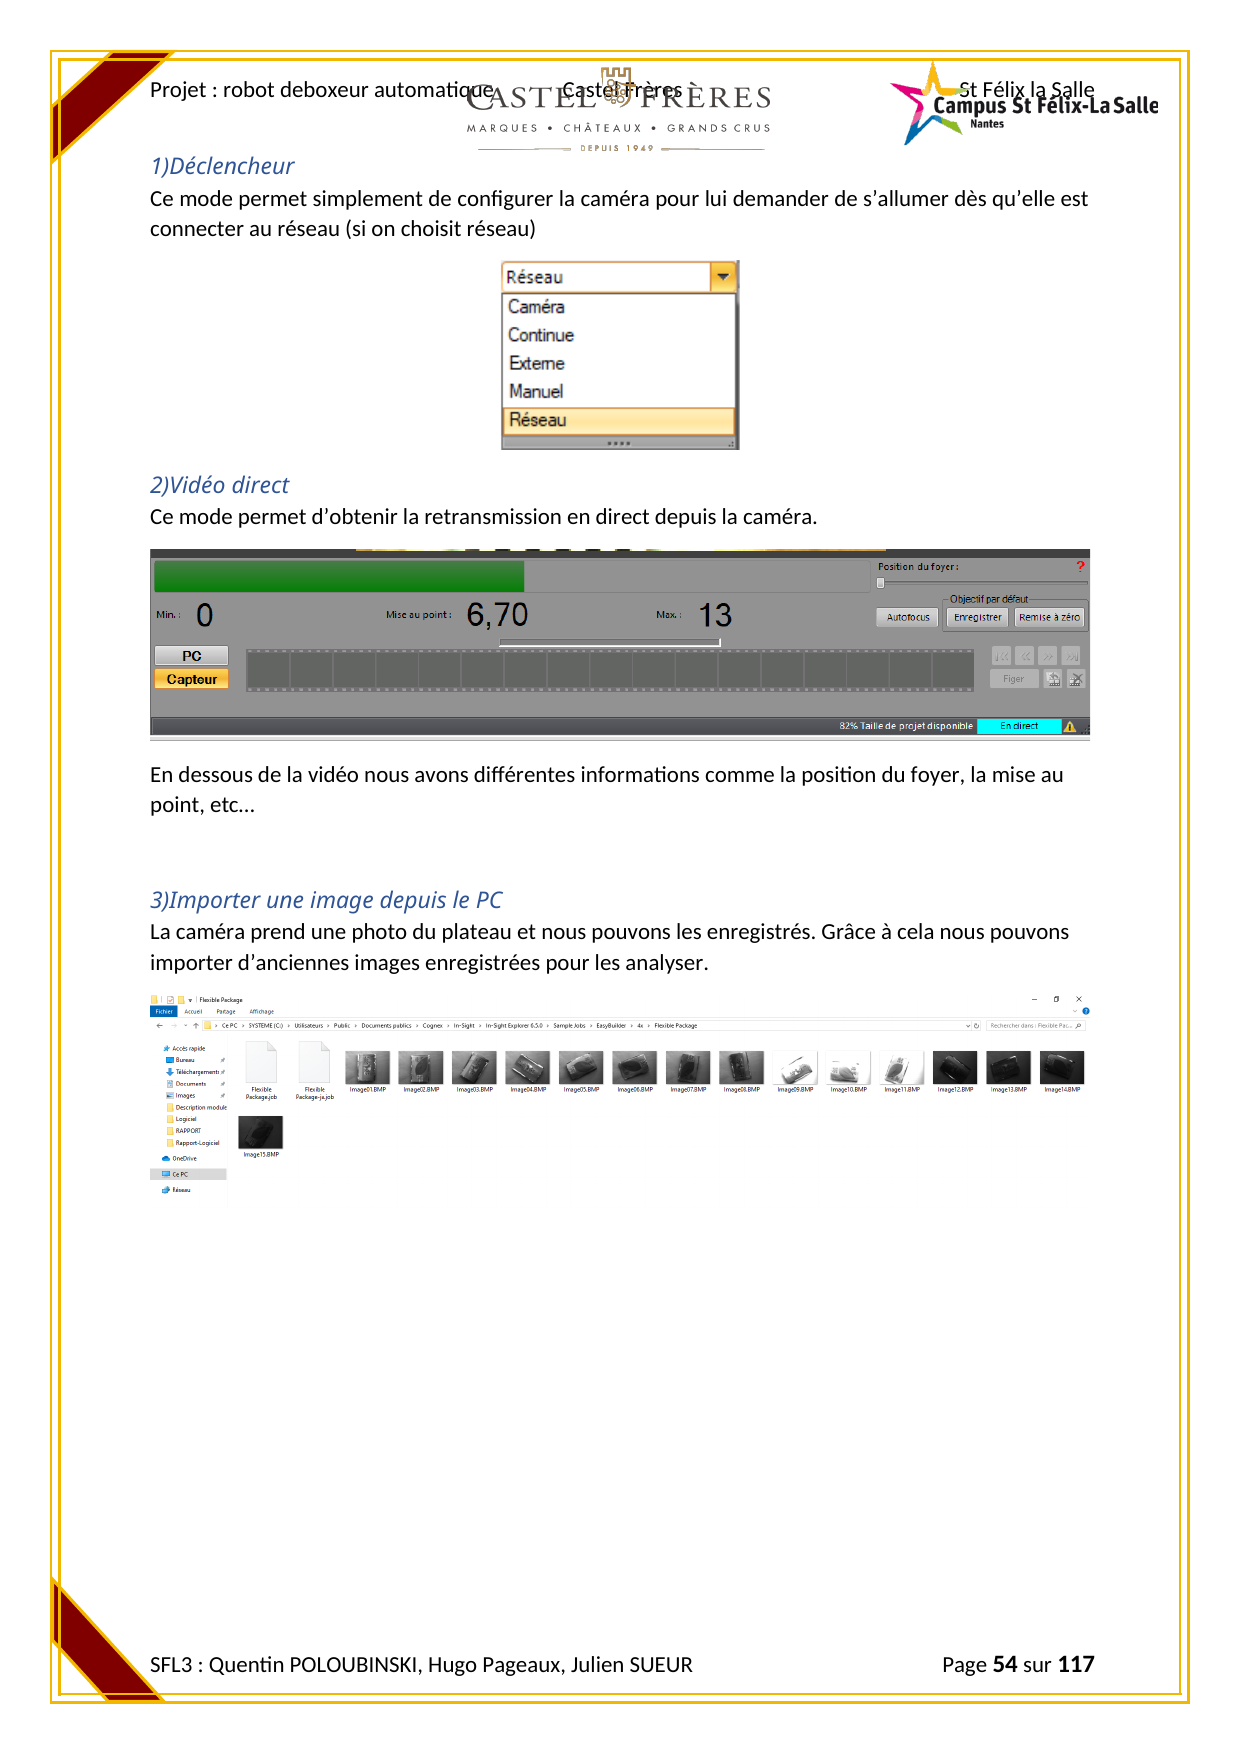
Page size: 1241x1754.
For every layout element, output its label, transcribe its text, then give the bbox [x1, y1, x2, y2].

picture [460, 59, 773, 157]
text La caméra prend une photo du plateau et nous pouvons les enregistrés. Grâce à cela nous pouvons importer d’anciennes images enregistrées pour les analyser. [150, 917, 1090, 976]
subtitle 2)Vidéo direct [150, 469, 1090, 500]
text Ce mode permet d’obtenir la retransmission en direct depuis la caméra. [150, 502, 1090, 531]
text En dessous de la vidéo nous avons différentes informations comme la position du foyer, la mise au point, etc… [150, 760, 1090, 818]
picture [889, 60, 1158, 145]
text Ce mode permet simplement de configurer la caméra pour lui demander de s’allumer dès qu’elle est connecter au réseau (si on choisit réseau) [150, 184, 1090, 242]
picture [500, 260, 740, 450]
subtitle 3)Importer une image depuis le PC [150, 884, 1090, 915]
subtitle 1)Déclencheur [150, 150, 1090, 181]
picture [150, 994, 1091, 1208]
picture [150, 549, 1091, 741]
